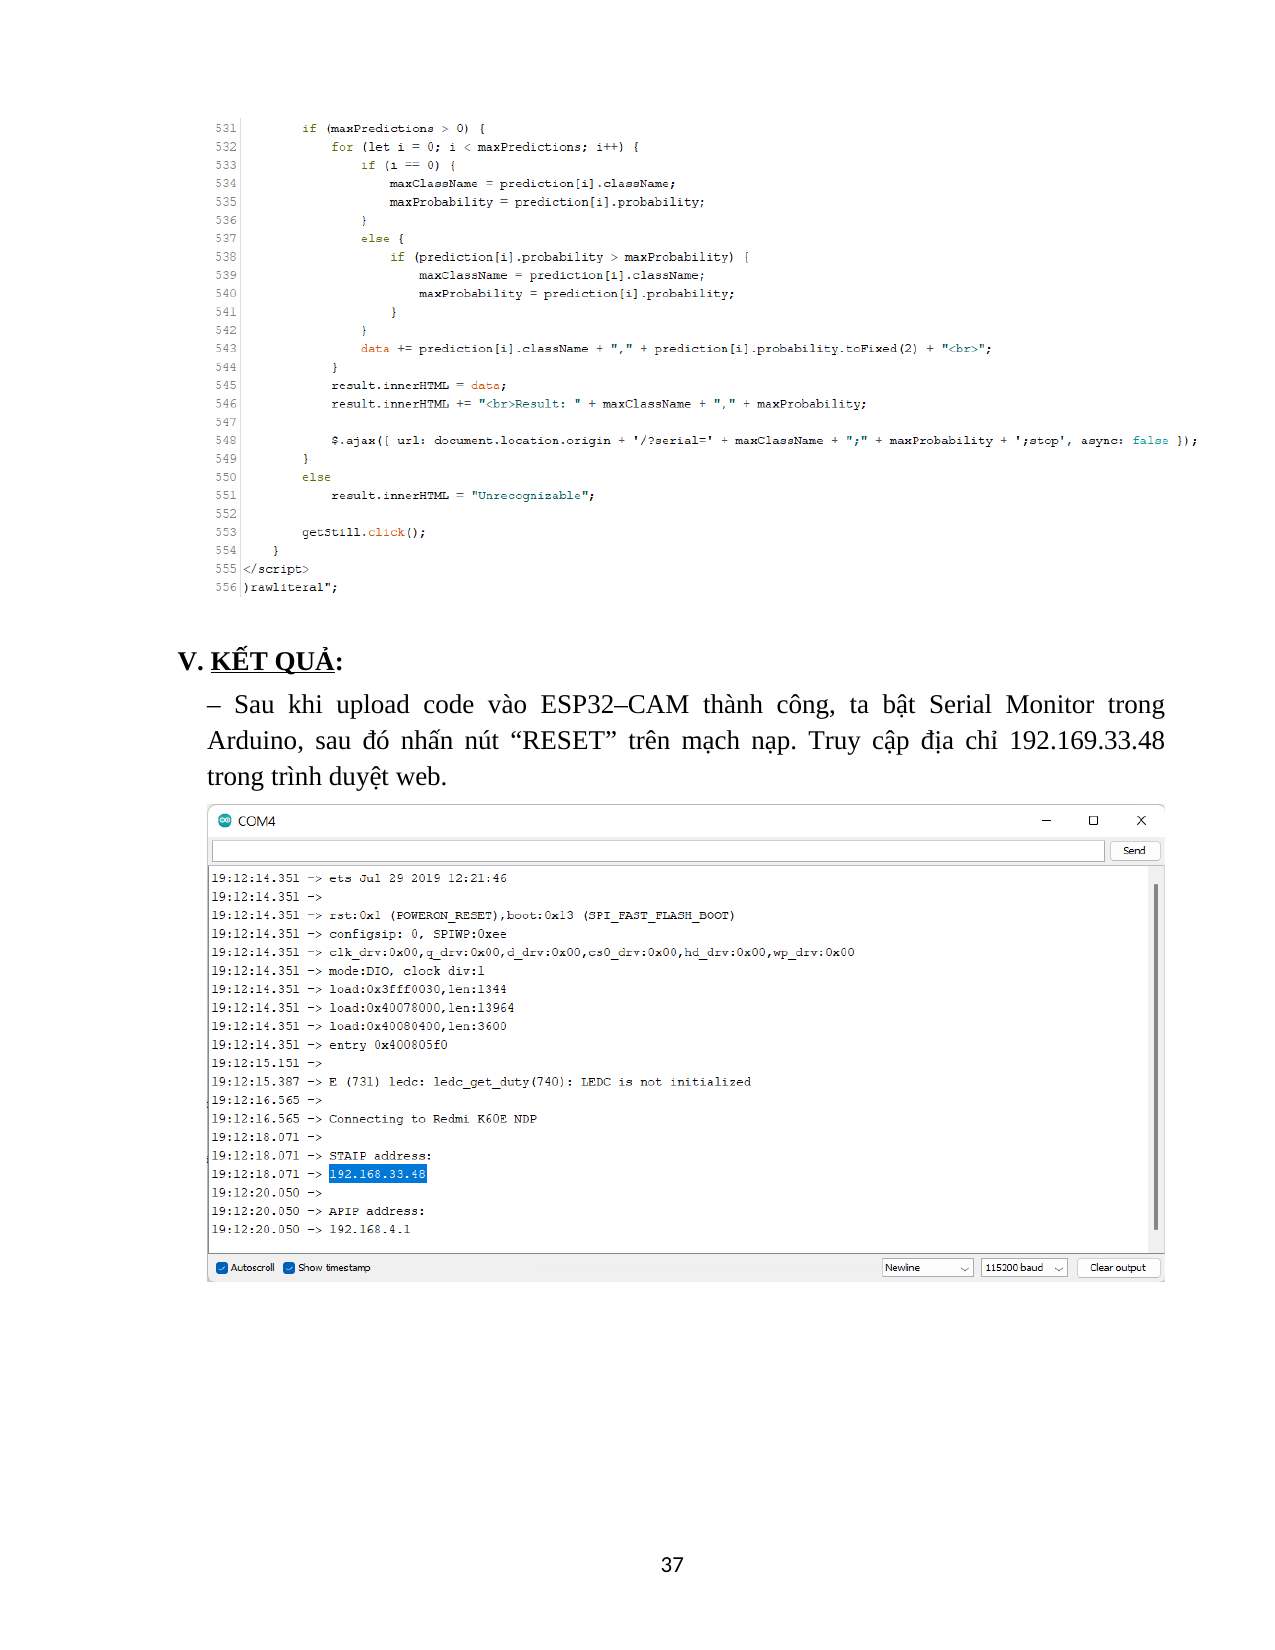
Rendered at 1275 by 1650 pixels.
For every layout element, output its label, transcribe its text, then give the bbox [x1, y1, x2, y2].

subtitle V. KẾT QUẢ: [177, 644, 1167, 676]
text – Sau khi upload code vào ESP32–CAM thành công, ta bật Serial Monitor trong Arduino, sau đó nhấn nút “RESET” trên mạch nạp. Truy cập địa chỉ 192.169.33.48 trong trình duyệt web. [207, 689, 1167, 791]
picture [206, 118, 1197, 597]
picture [206, 804, 1165, 1282]
